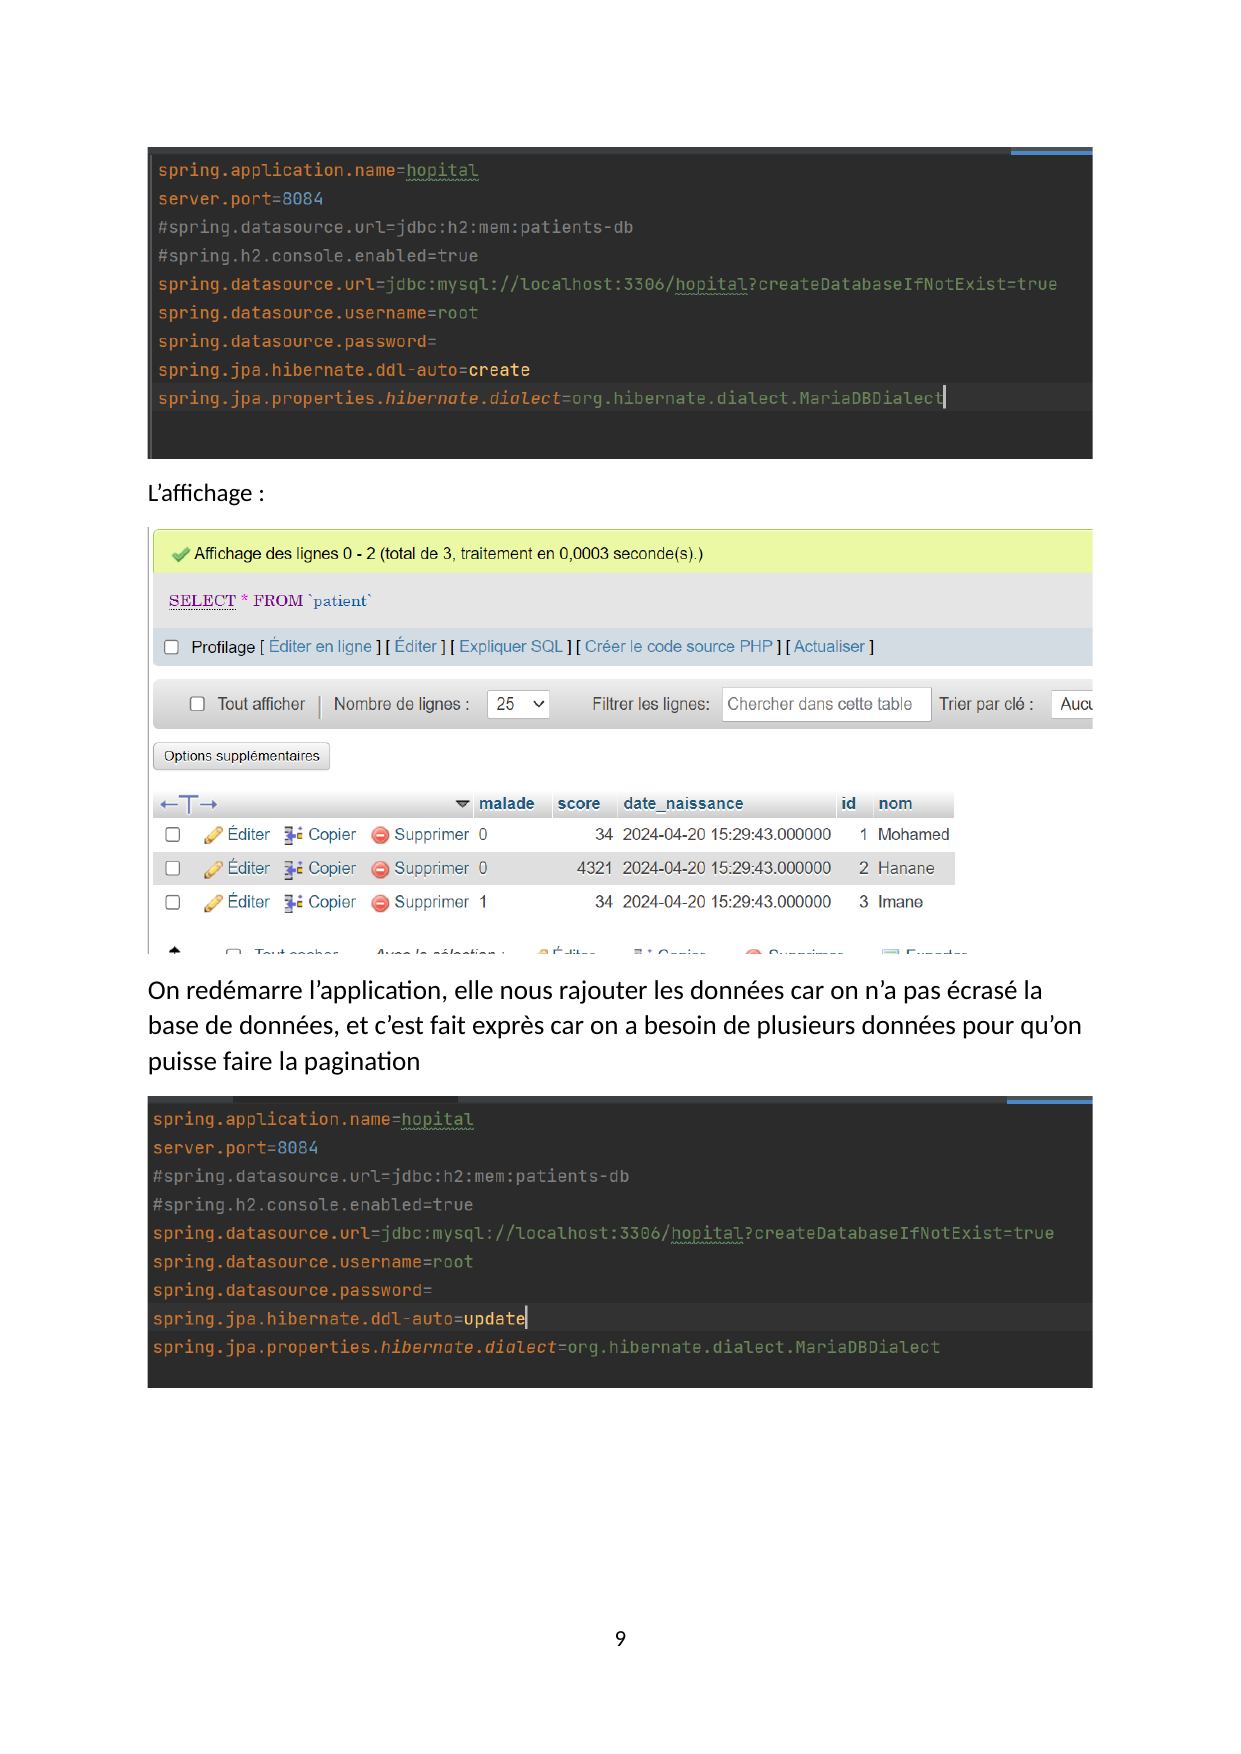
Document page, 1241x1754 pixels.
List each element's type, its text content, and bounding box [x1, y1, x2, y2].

text On redémarre l’application, elle nous rajouter les données car on n’a pas écrasé la base de données, et c’est fait exprès car on a besoin de plusieurs données pour qu’on puisse faire la pagination [148, 973, 1093, 1077]
picture [147, 1096, 1093, 1388]
text L’affichage : [148, 477, 1093, 508]
picture [147, 527, 1093, 954]
picture [147, 147, 1093, 459]
